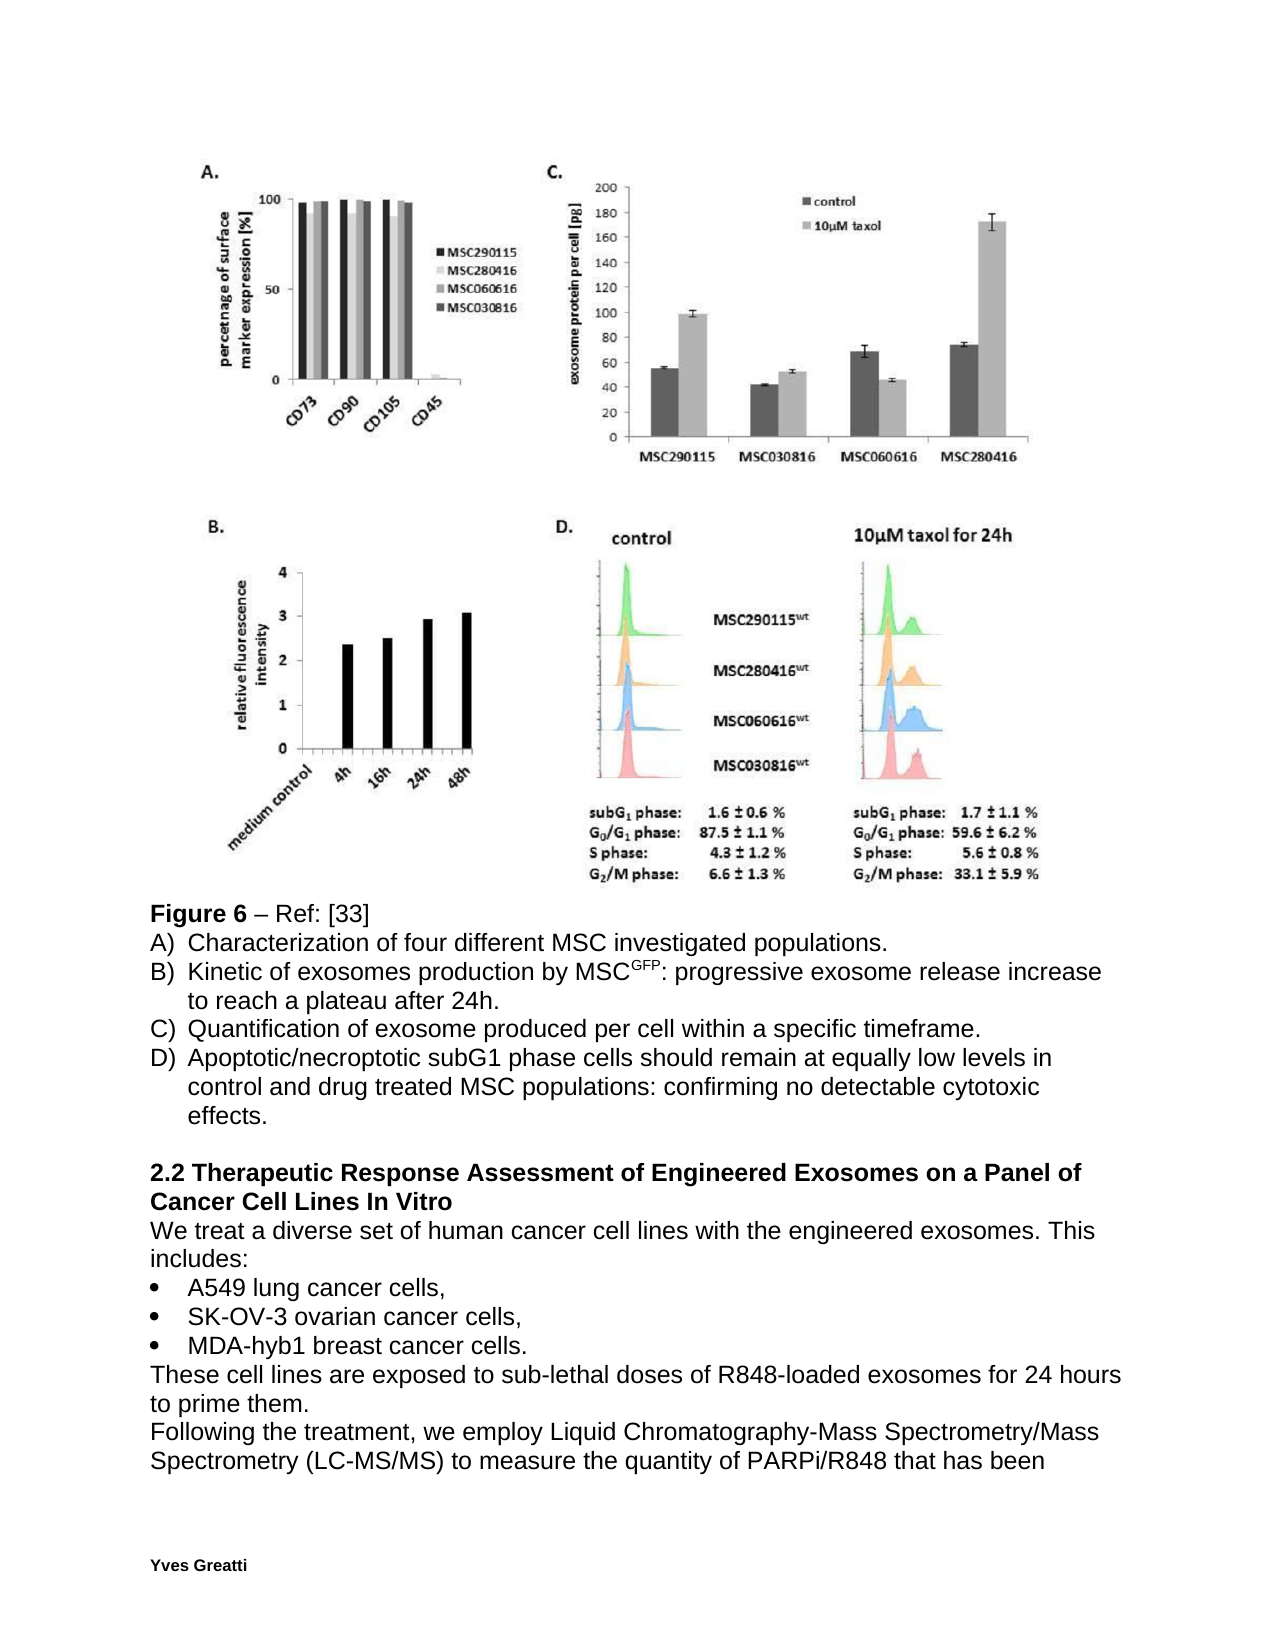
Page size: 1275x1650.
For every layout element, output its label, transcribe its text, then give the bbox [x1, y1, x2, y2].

list Kinetic of exosomes production by MSCGFP: progressive exosome release increase to reach a plateau after 24h. [150, 957, 1125, 1014]
picture [160, 150, 1115, 900]
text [150, 1417, 1125, 1475]
list Apoptotic/necroptotic subG1 phase cells should remain at equally low levels in control and drug treated MSC populations: confirming no detectable cytotoxic effects. [150, 1043, 1125, 1129]
list A549 lung cancer cells, [150, 1273, 1125, 1302]
text Figure 6 – Ref: [150, 899, 1125, 928]
list SK-OV-3 ovarian cancer cells, [150, 1302, 1125, 1331]
text These cell lines are exposed to sub-lethal doses of R848-loaded exosomes for 24 hours to prime them. [150, 1360, 1125, 1417]
list Characterization of four different MSC investigated populations. [150, 928, 1125, 957]
text We treat a diverse set of human cancer cell lines with the engineered exosomes. This includes: [150, 1216, 1125, 1273]
list MDA-hyb1 breast cancer cells. [150, 1331, 1125, 1360]
text 2.2 Therapeutic Response Assessment of Engineered Exosomes on a Panel of Cancer Cell Lines In Vitro [150, 1158, 1125, 1216]
list Quantification of exosome produced per cell within a specific timeframe. [150, 1014, 1125, 1043]
